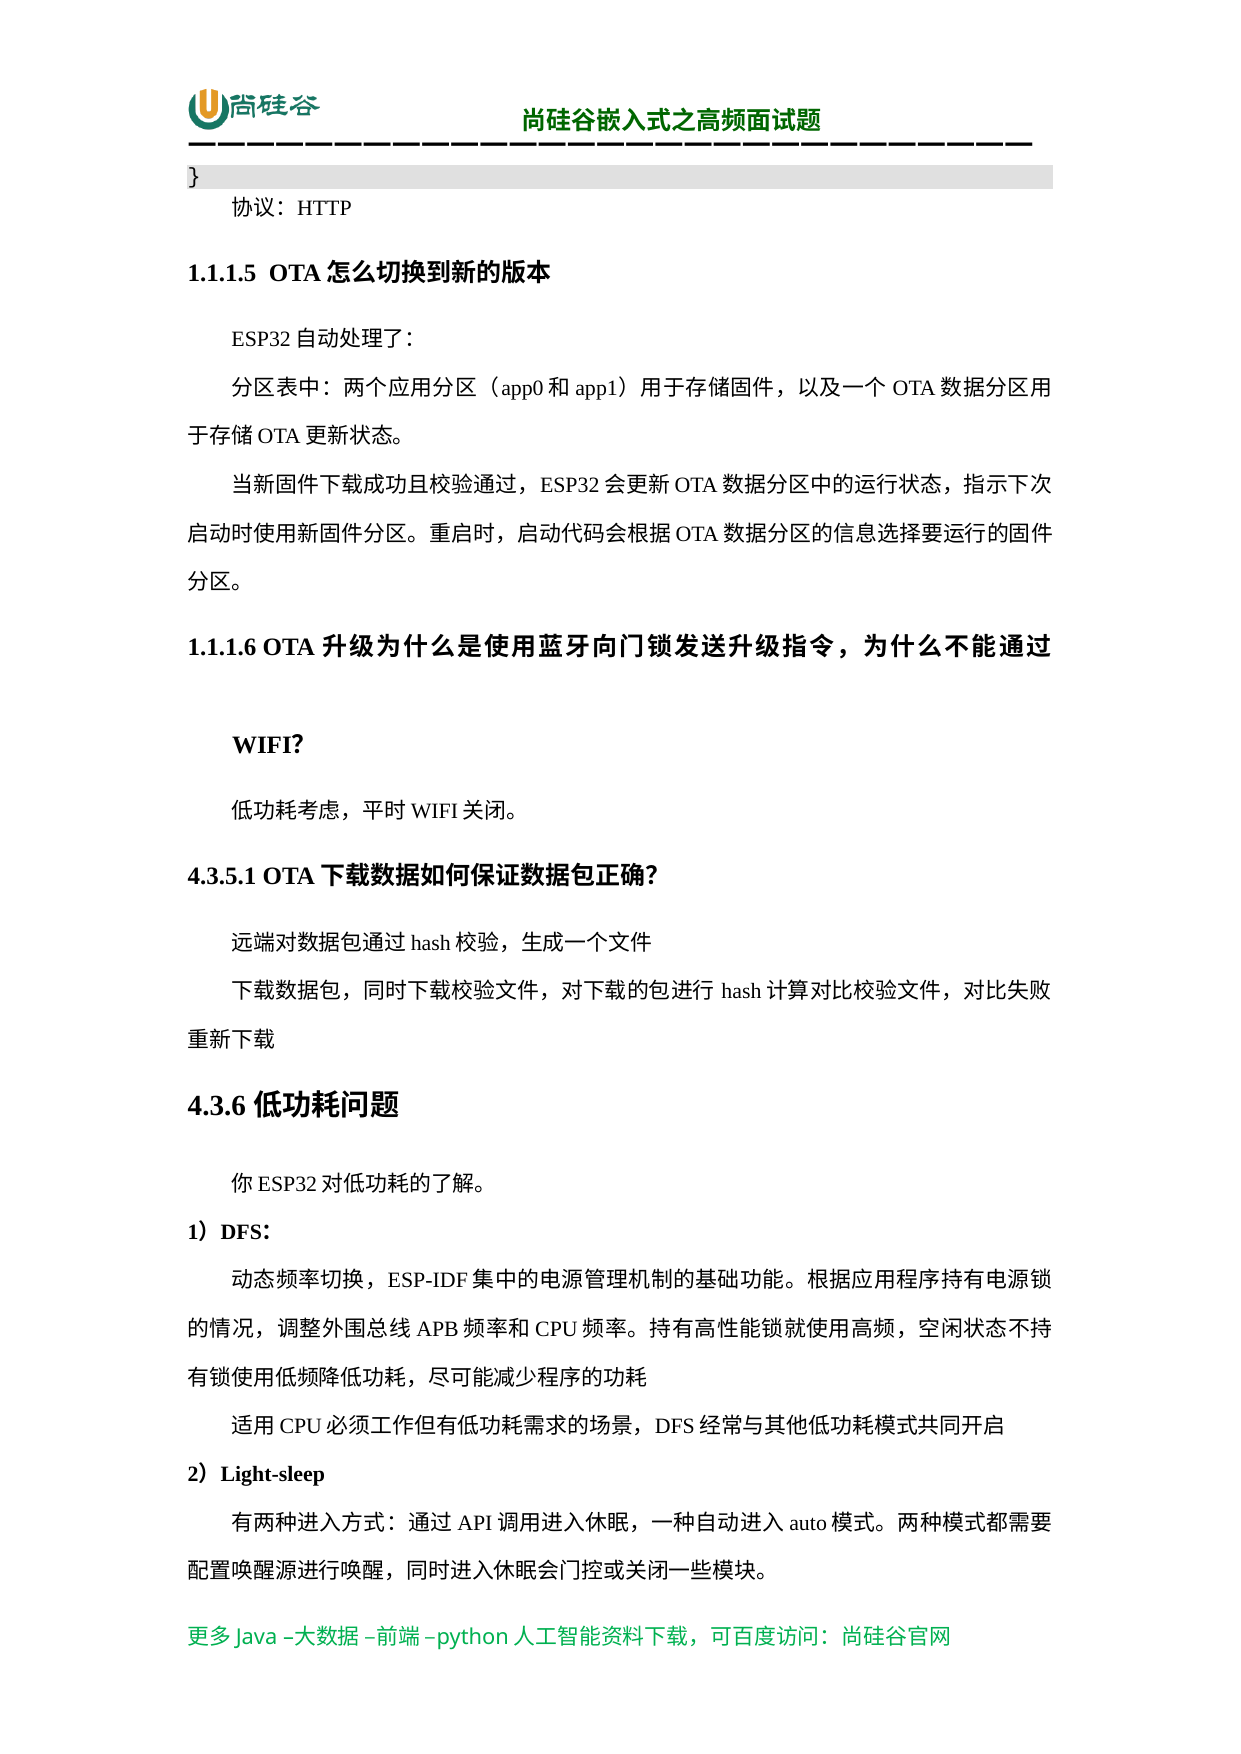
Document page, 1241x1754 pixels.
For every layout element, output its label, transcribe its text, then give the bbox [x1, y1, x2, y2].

list OTA升级为什么是使用蓝牙向门锁发送升级指令，为什么不能通过WIFI？ [187, 612, 1053, 775]
text ESP32自动处理了： [187, 321, 1053, 353]
picture [187, 88, 320, 130]
text } [187, 165, 1053, 189]
text Light-sleep [187, 1456, 1053, 1488]
text 你ESP32对低功耗的了解。 [187, 1165, 1053, 1198]
text 下载数据包，同时下载校验文件，对下载的包进行hash计算对比校验文件，对比失败重新下载 [187, 973, 1053, 1054]
text 低功耗考虑，平时WIFI关闭。 [187, 793, 1053, 825]
text 协议：HTTP [187, 189, 1053, 222]
text 当新固件下载成功且校验通过，ESP32会更新OTA数据分区中的运行状态，指示下次启动时使用新固件分区。重启时，启动代码会根据OTA数据分区的信息选择要运行的固件分区。 [187, 466, 1053, 596]
text 远端对数据包通过hash校验，生成一个文件 [187, 924, 1053, 957]
text OTA下载数据如何保证数据包正确？ [187, 841, 1053, 906]
text 动态频率切换，ESP-IDF集中的电源管理机制的基础功能。根据应用程序持有电源锁的情况，调整外围总线APB频率和CPU频率。持有高性能锁就使用高频，空闲状态不持有锁使用低频降低功耗，尽可能减少程序的功耗 [187, 1262, 1053, 1392]
list OTA怎么切换到新的版本 [187, 238, 1053, 303]
text DFS： [187, 1213, 1053, 1246]
text 有两种进入方式：通过API调用进入休眠，一种自动进入auto模式。两种模式都需要配置唤醒源进行唤醒，同时进入休眠会门控或关闭一些模块。 [187, 1504, 1053, 1586]
text 分区表中：两个应用分区（app0和app1）用于存储固件，以及一个OTA数据分区用于存储OTA更新状态。 [187, 369, 1053, 451]
text 低功耗问题 [187, 1070, 1053, 1135]
text 适用CPU必须工作但有低功耗需求的场景，DFS经常与其他低功耗模式共同开启 [187, 1408, 1053, 1440]
